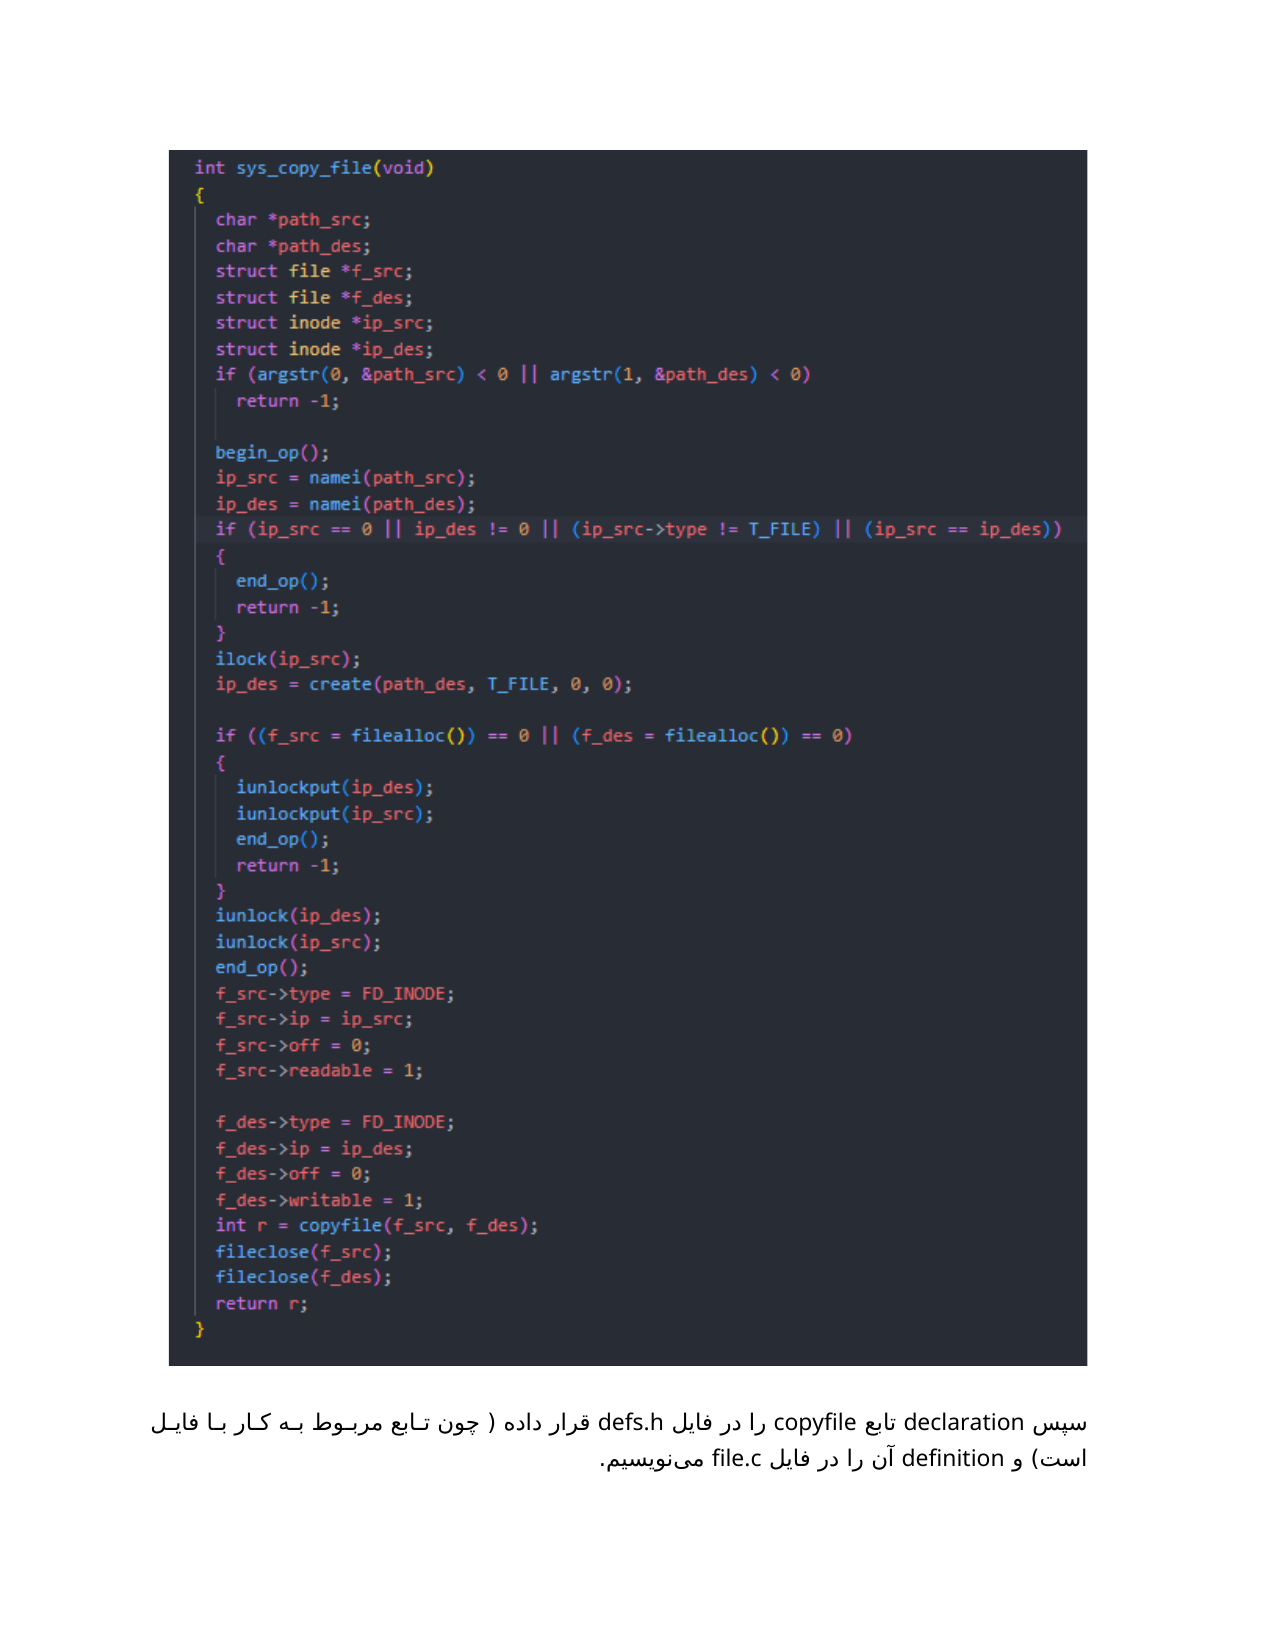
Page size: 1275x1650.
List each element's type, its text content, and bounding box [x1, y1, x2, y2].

picture [168, 150, 1088, 1366]
text سپس declaration تابع copyfile را در فایل defs.h قرار داده ( چون تابع مربوط به کار با فایل است) و definition آن را در فایل file.c می‌نویسیم. [150, 1406, 1087, 1473]
